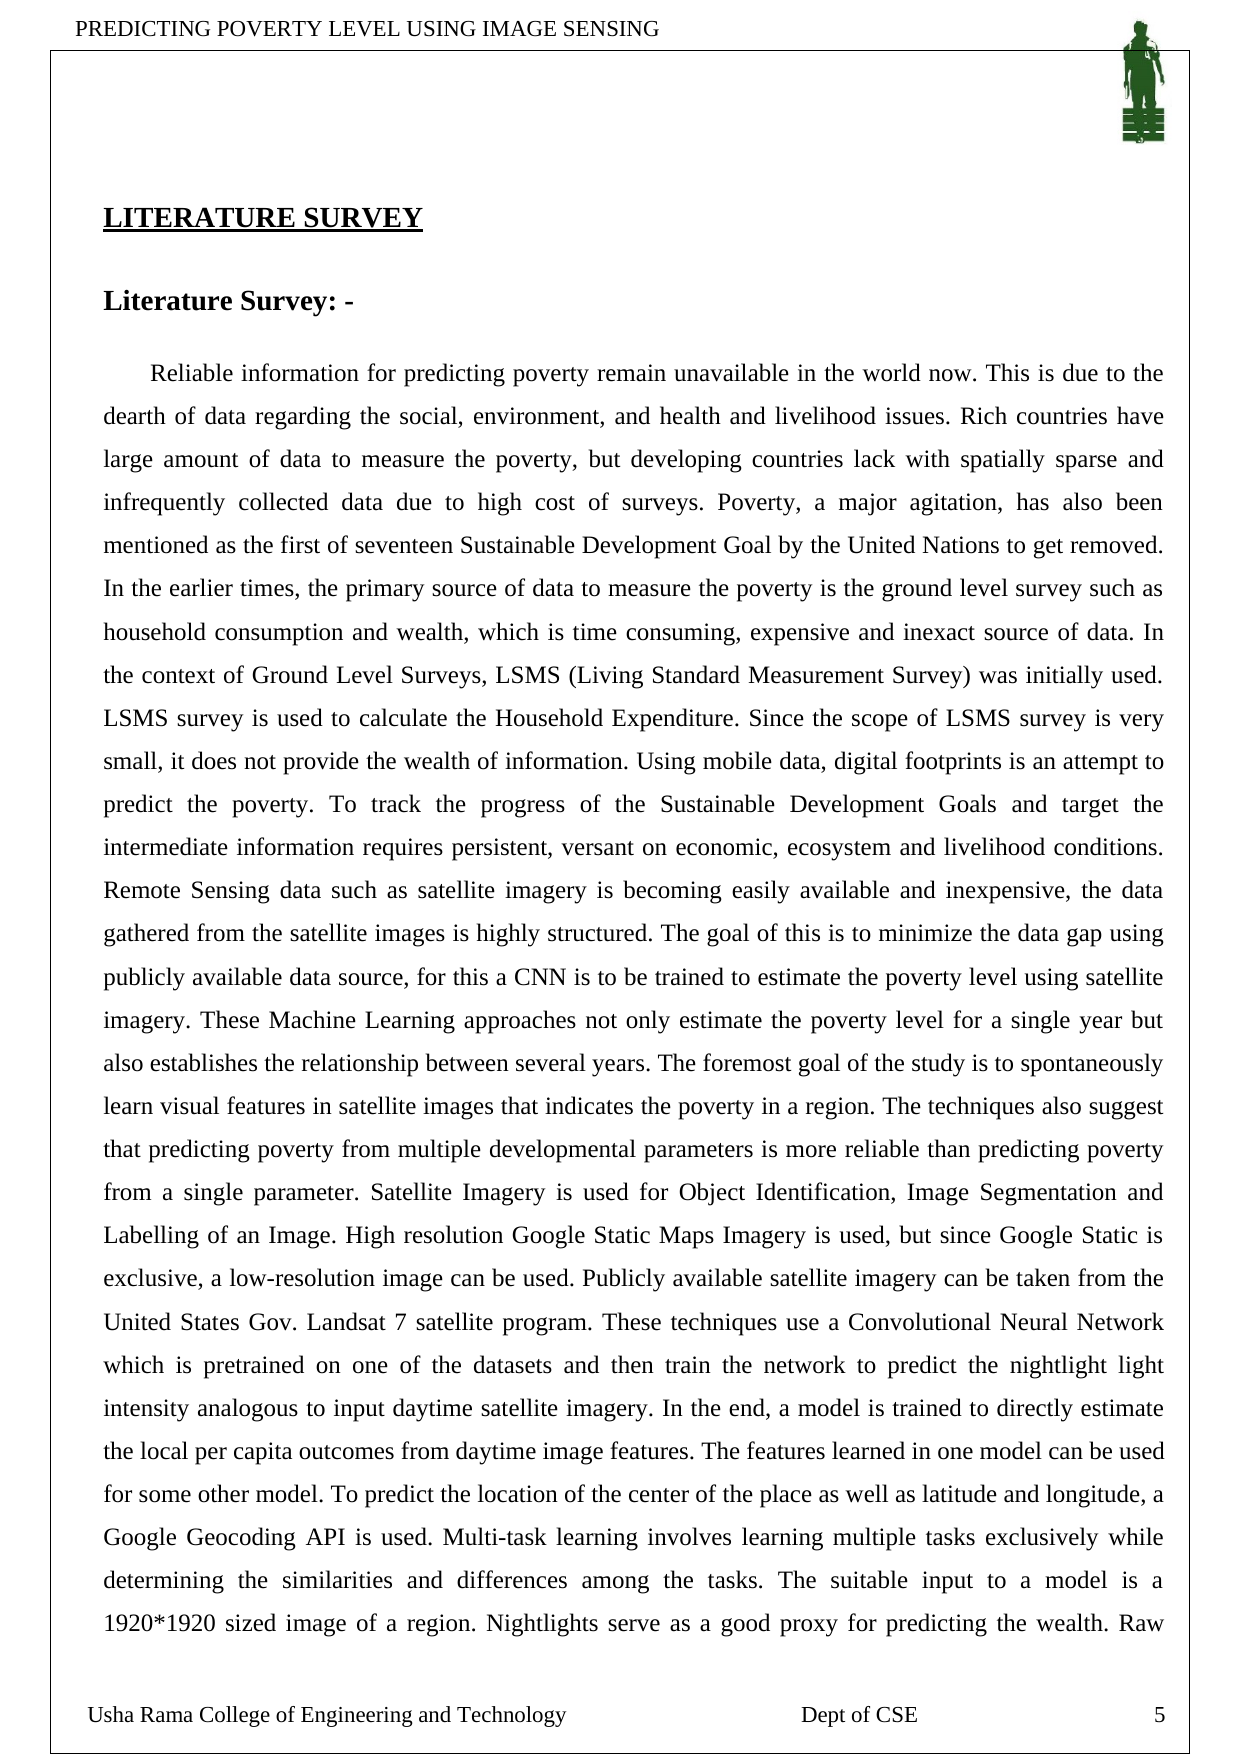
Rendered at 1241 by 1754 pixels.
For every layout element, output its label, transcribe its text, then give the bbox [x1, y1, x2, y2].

subtitle LITERATURE SURVEY [103, 200, 1165, 233]
picture [1117, 11, 1172, 50]
picture [1117, 51, 1172, 145]
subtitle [103, 358, 1165, 1637]
subtitle Literature Survey: - [103, 283, 1165, 316]
